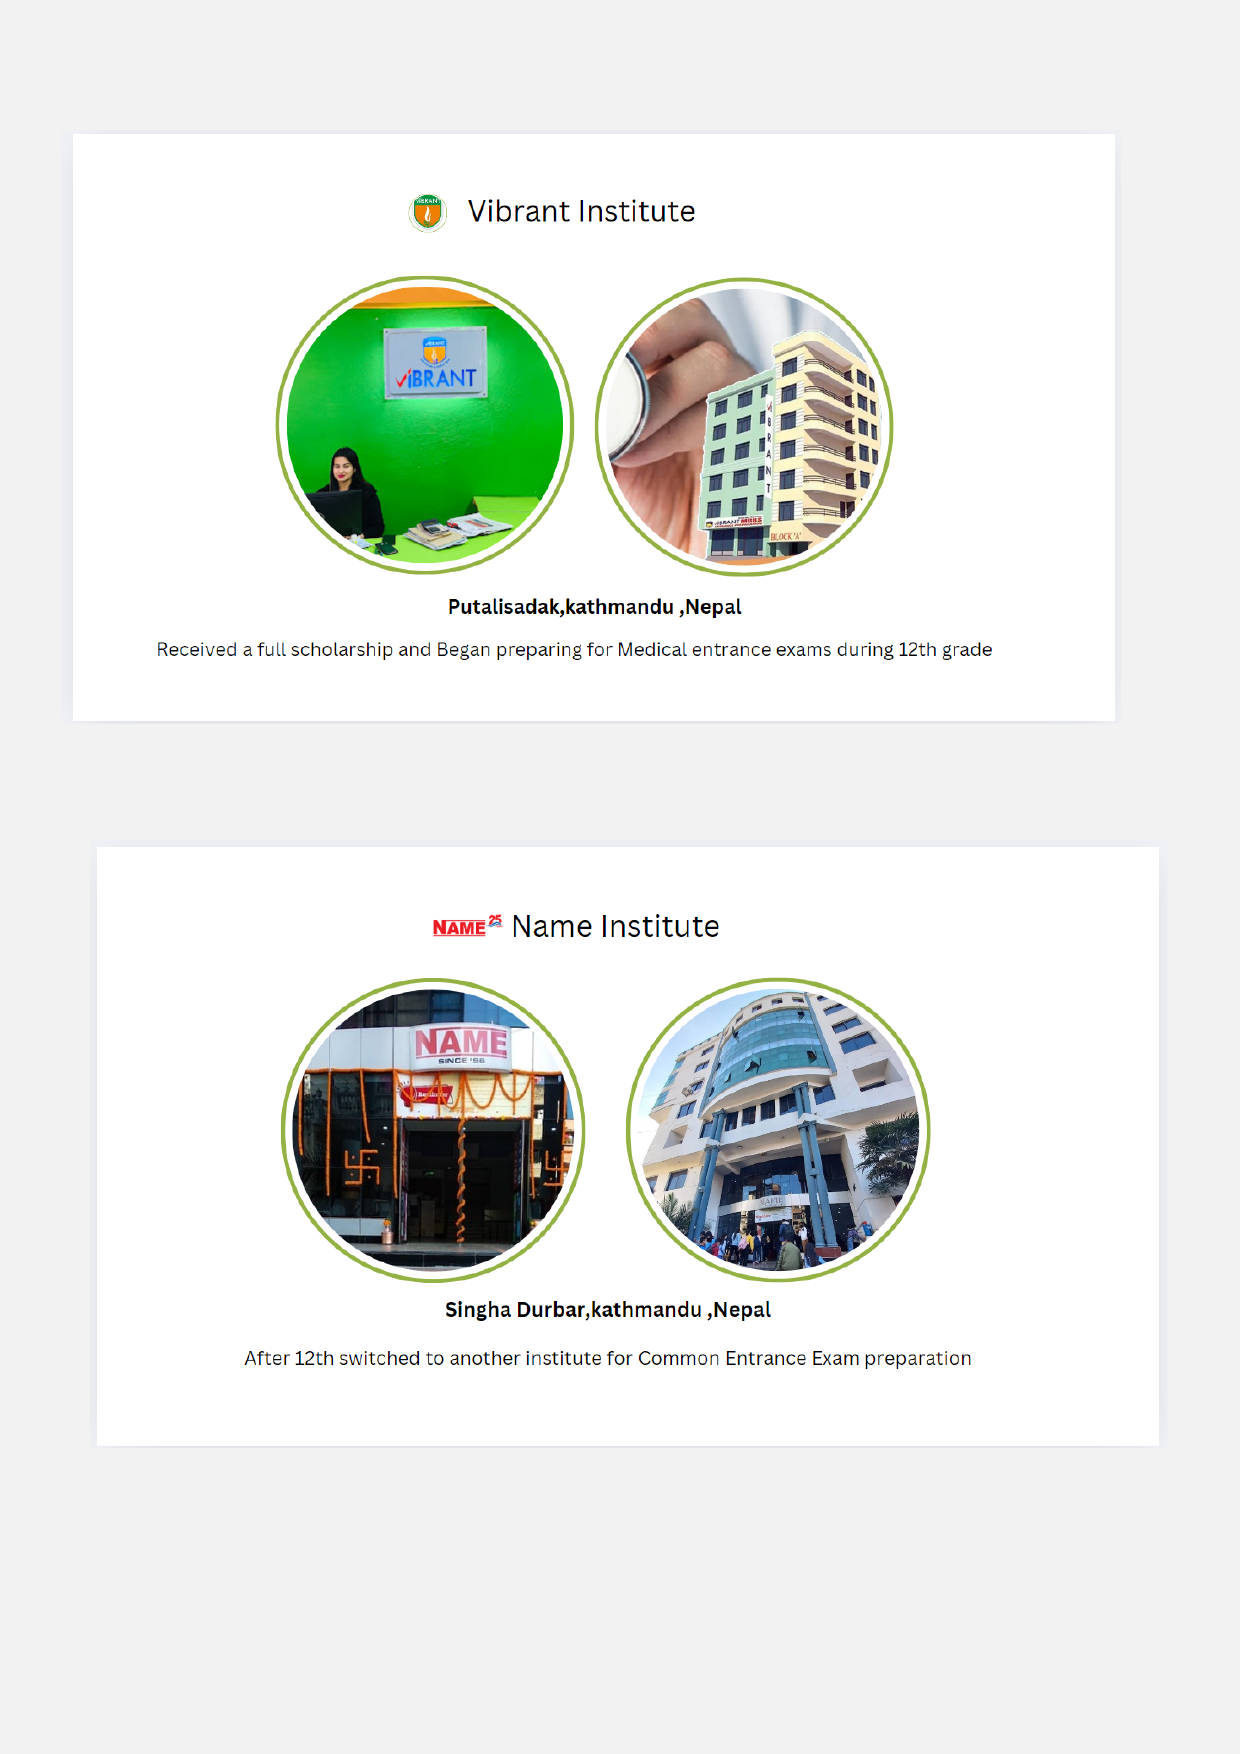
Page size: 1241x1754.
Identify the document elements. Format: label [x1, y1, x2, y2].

picture [89, 840, 1168, 1448]
picture [61, 130, 1122, 724]
